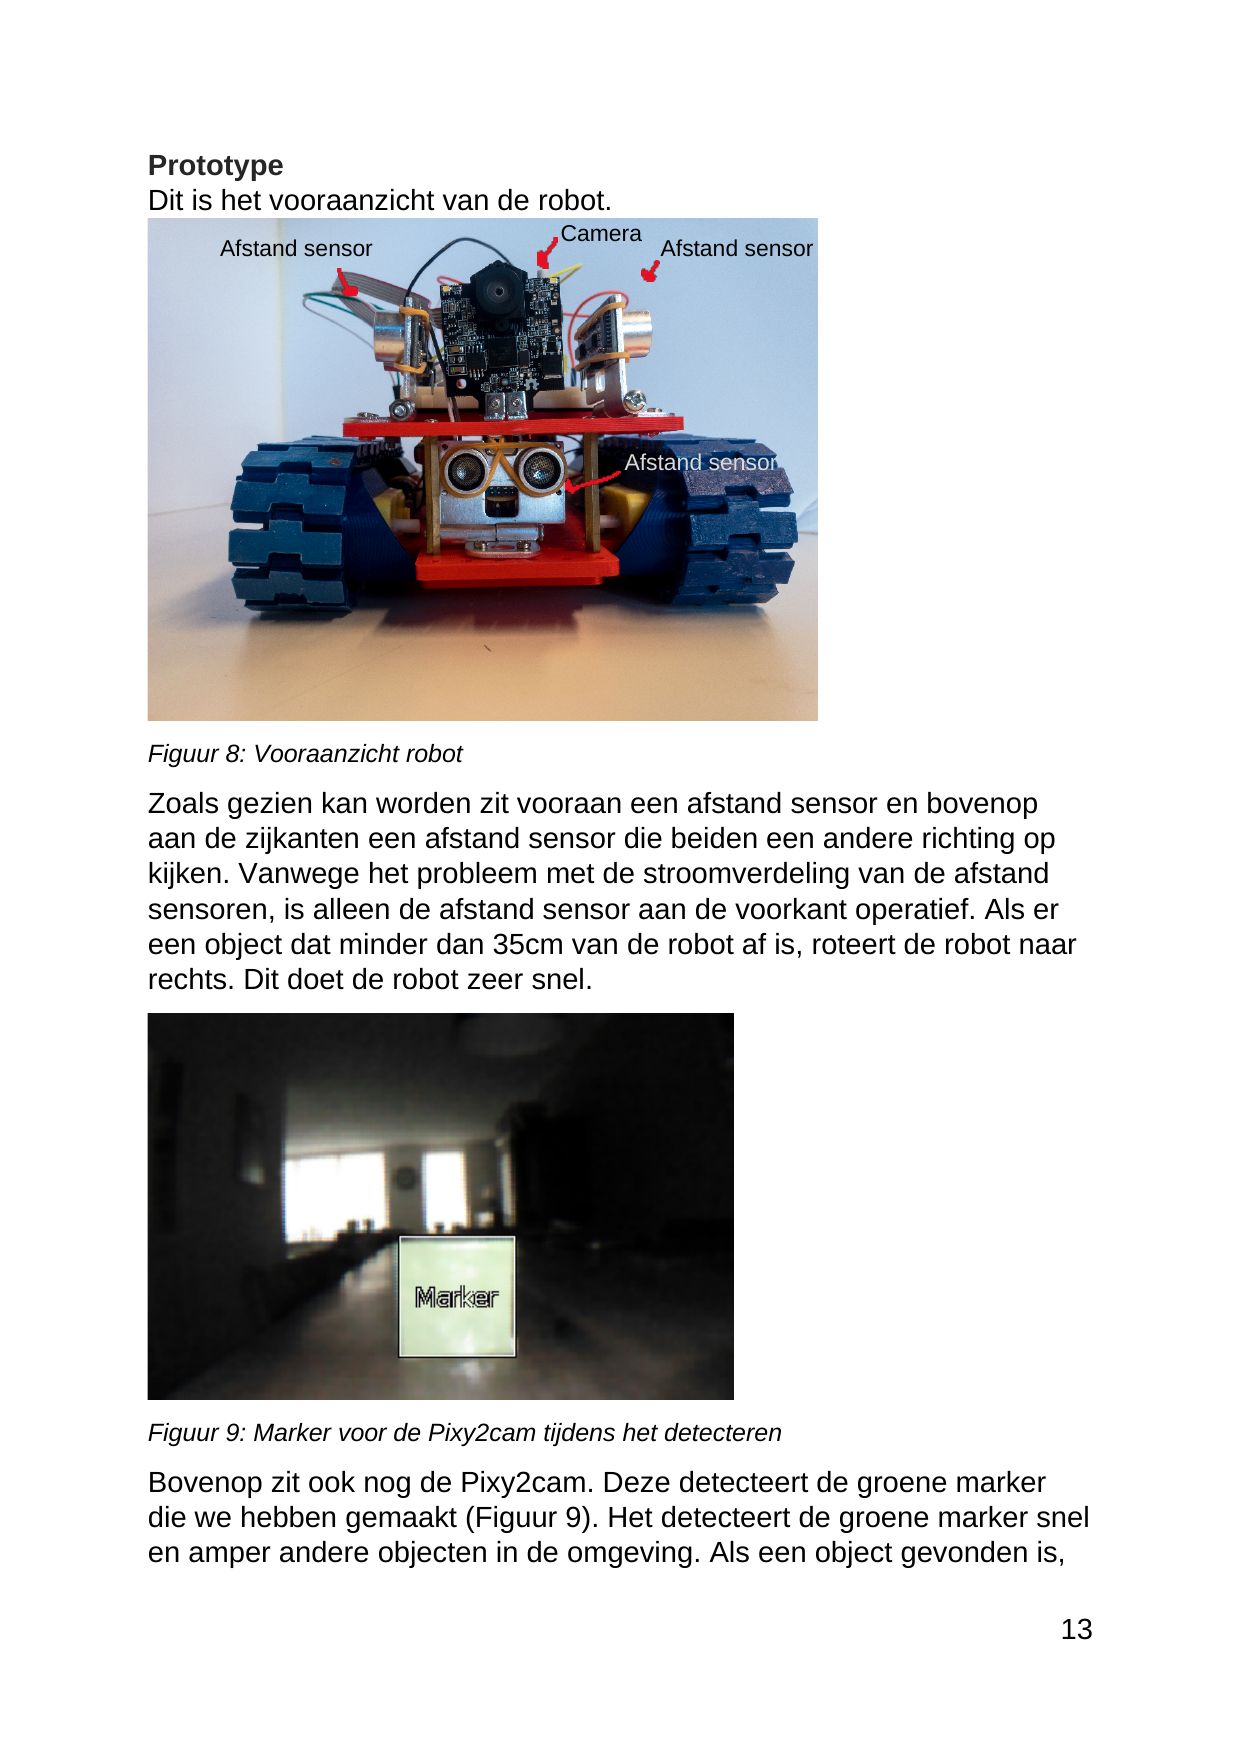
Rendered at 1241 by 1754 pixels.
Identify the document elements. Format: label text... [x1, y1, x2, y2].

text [148, 1465, 1093, 1569]
text Figuur 9: Marker voor de Pixy2cam tijdens het detecteren [148, 1418, 1093, 1447]
subtitle Prototype [148, 148, 1093, 181]
picture [147, 218, 818, 721]
picture [147, 1013, 734, 1400]
text Zoals gezien kan worden zit vooraan een afstand sensor en bovenop aan de zijkanten een afstand sensor die beiden een andere richting op kijken. Vanwege het probleem met de stroomverdeling van de afstand sensoren, is alleen de afstand sensor aan de voorkant operatief. Als er een object dat minder dan 35cm van de robot af is, roteert de robot naar rechts. Dit doet de robot zeer snel. [148, 786, 1093, 996]
text Figuur 8: Vooraanzicht robot [148, 739, 1093, 768]
